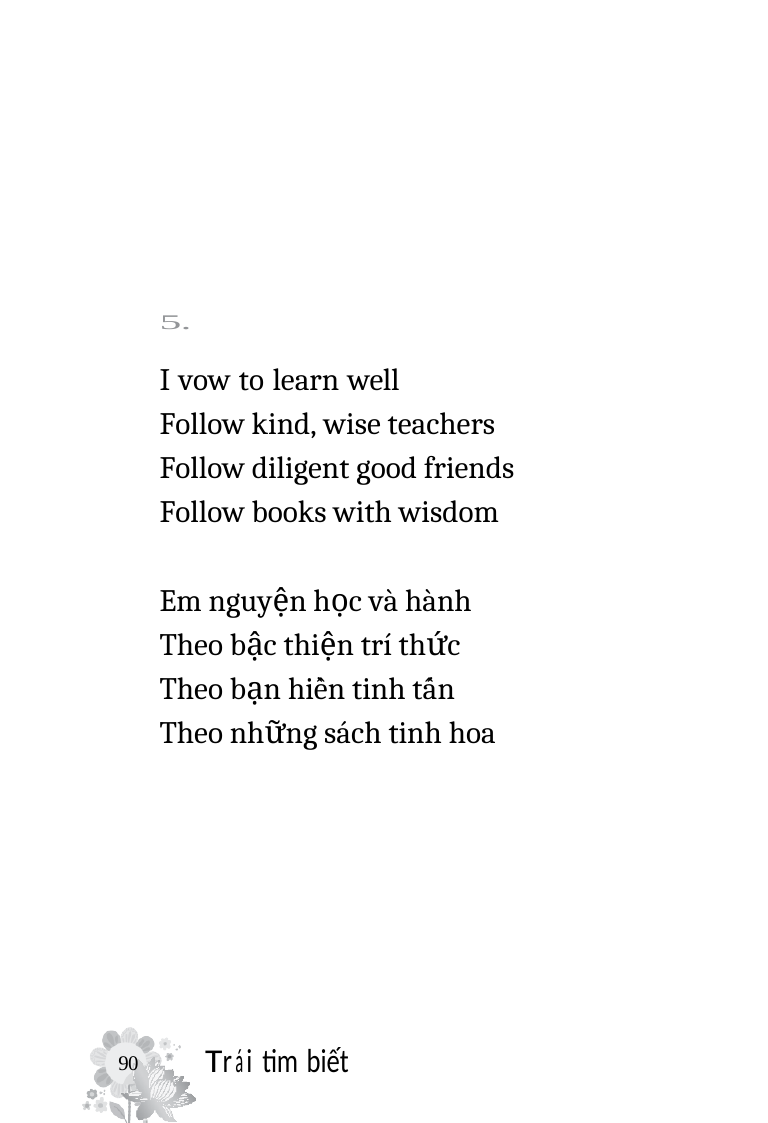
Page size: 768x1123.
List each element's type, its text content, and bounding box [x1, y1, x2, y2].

text 5. [159, 310, 738, 334]
text Follow kind, wise teachers Follow diligent good friends Follow books with wisdom [159, 407, 550, 530]
picture [82, 1027, 196, 1123]
text I vow to learn well [159, 362, 738, 398]
text Em nguyện học và hành Theo bậc thiện trí thức Theo bạn hiền tinh tấn Theo những sách tinh hoa [159, 583, 507, 752]
